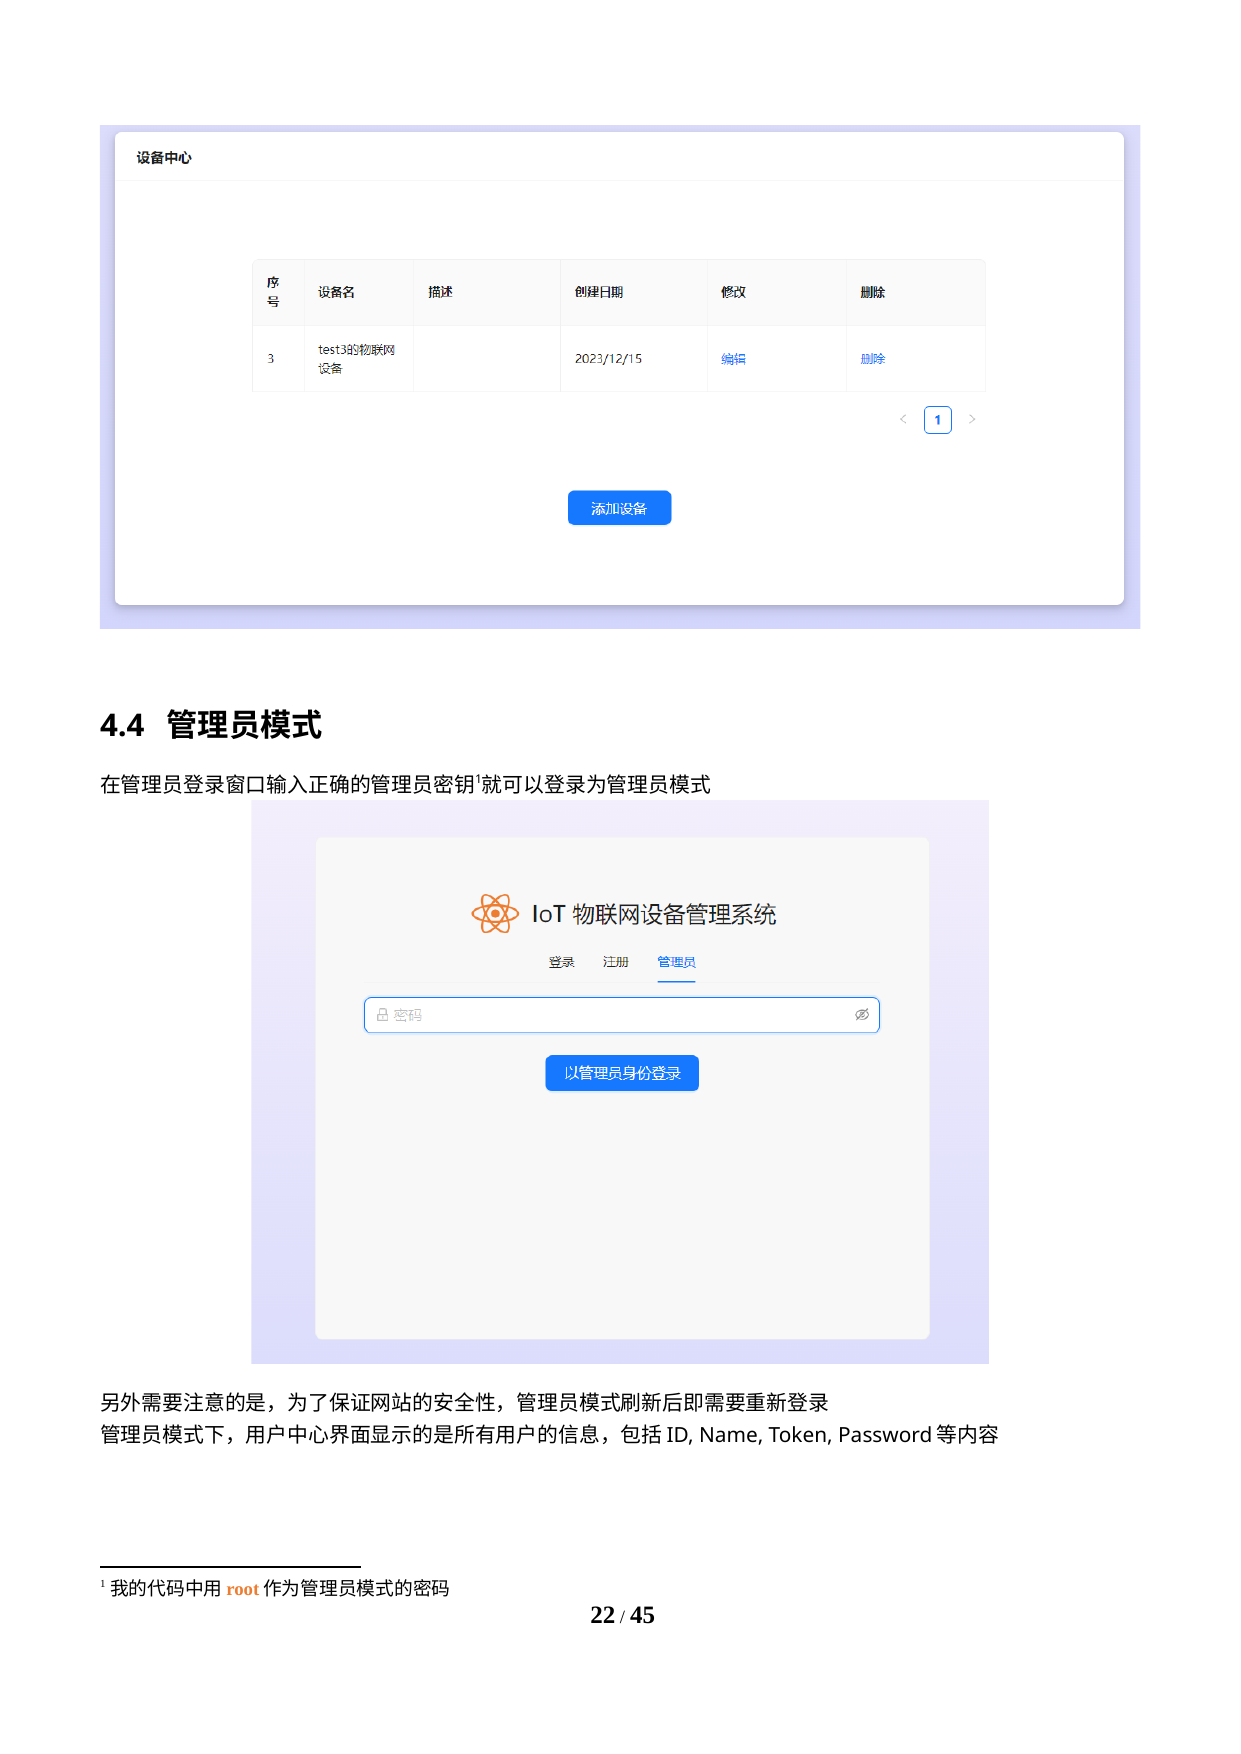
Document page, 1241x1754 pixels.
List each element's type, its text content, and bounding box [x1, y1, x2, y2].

text 在管理员登录窗口输入正确的管理员密钥就可以登录为管理员模式 [100, 768, 1140, 800]
text 管理员模式下，用户中心界面显示的是所有用户的信息，包括ID, Name, Token, Password等内容 [100, 1418, 1140, 1450]
text 另外需要注意的是，为了保证网站的安全性，管理员模式刷新后即需要重新登录 [100, 1385, 1140, 1418]
picture [251, 800, 989, 1364]
subtitle 管理员模式 [100, 690, 1140, 755]
picture [99, 125, 1141, 629]
